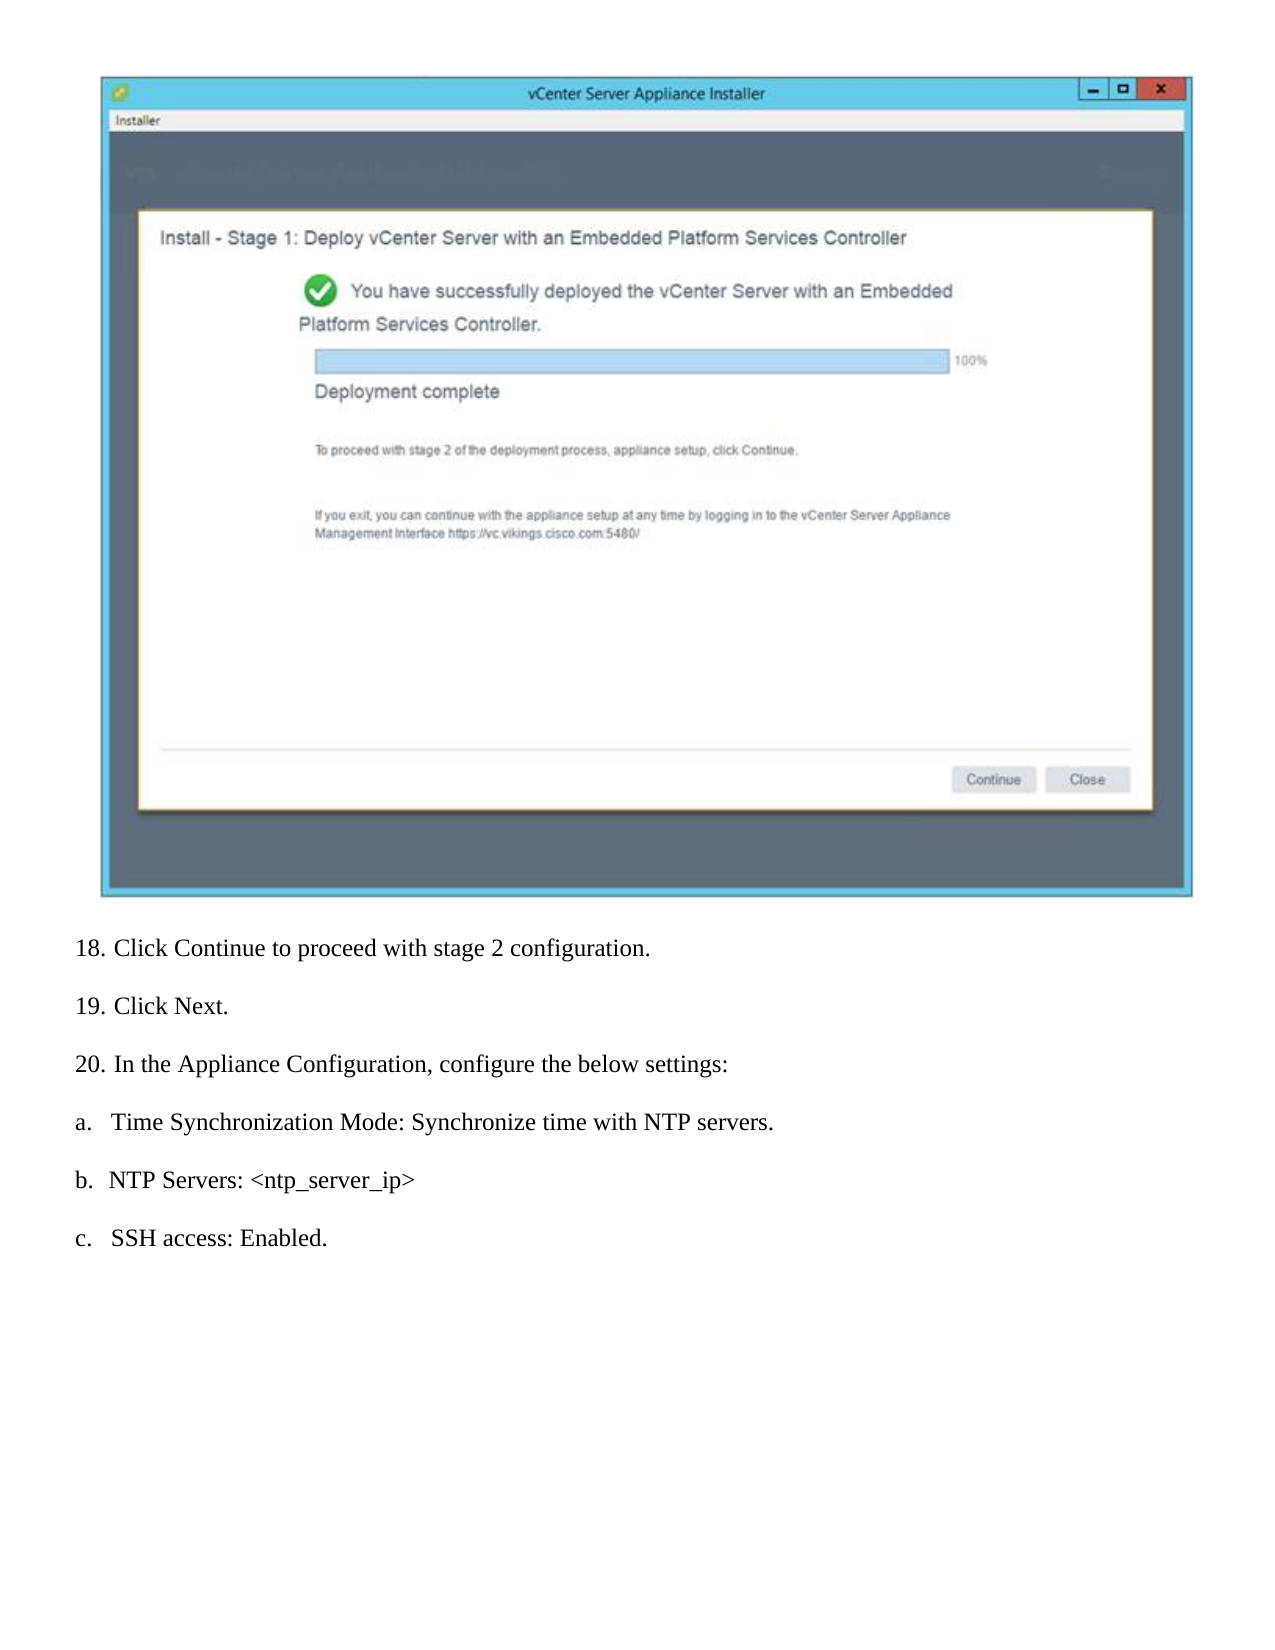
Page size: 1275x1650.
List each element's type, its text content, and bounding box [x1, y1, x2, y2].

text b. NTP Servers: <ntp_server_ip> [75, 1165, 1200, 1194]
picture [100, 75, 1196, 899]
text 19. Click Next. [75, 991, 1200, 1020]
text a. Time Synchronization Mode: Synchronize time with NTP servers. [75, 1107, 1200, 1136]
text 20. In the Appliance Configuration, configure the below settings: [75, 1049, 1200, 1078]
text c. SSH access: Enabled. [75, 1223, 1200, 1252]
text 18. Click Continue to proceed with stage 2 configuration. [75, 933, 1200, 962]
